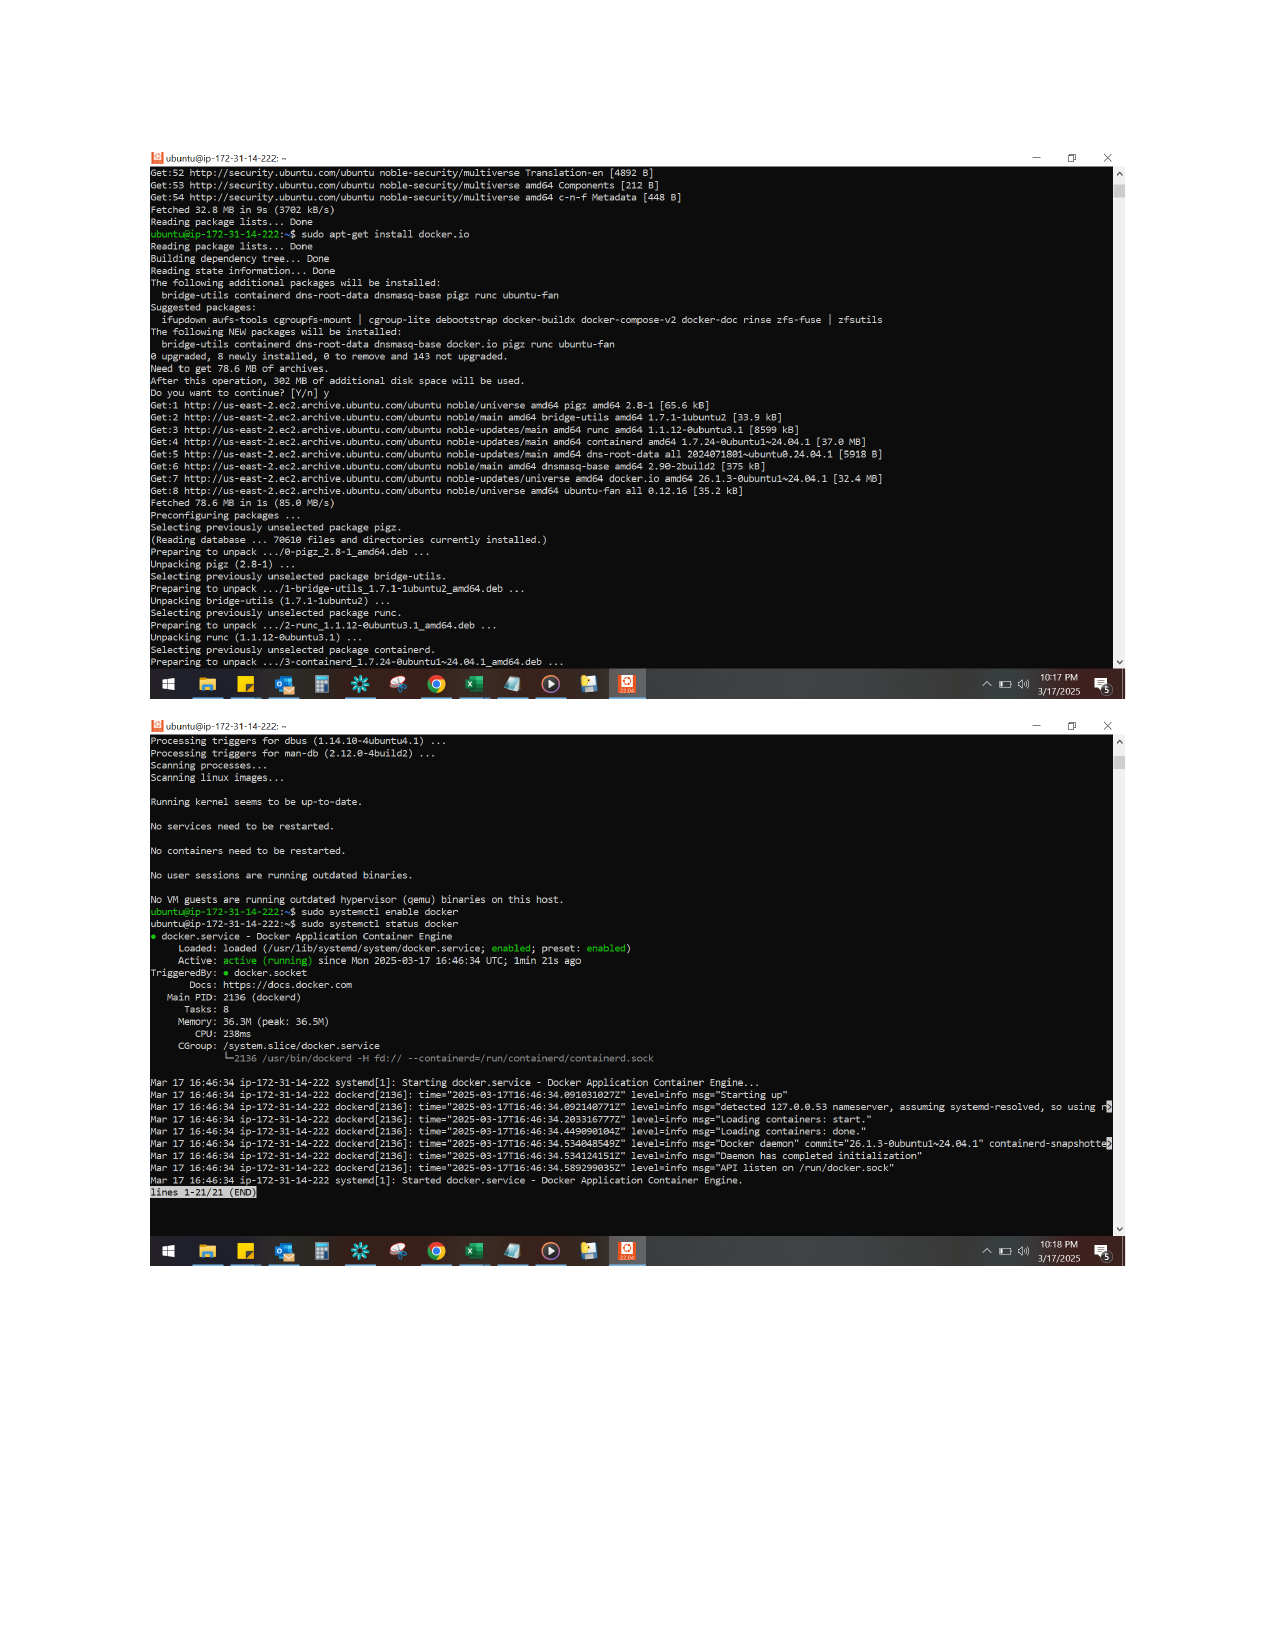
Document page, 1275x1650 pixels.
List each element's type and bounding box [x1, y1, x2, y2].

picture [150, 150, 1125, 699]
picture [150, 717, 1125, 1266]
